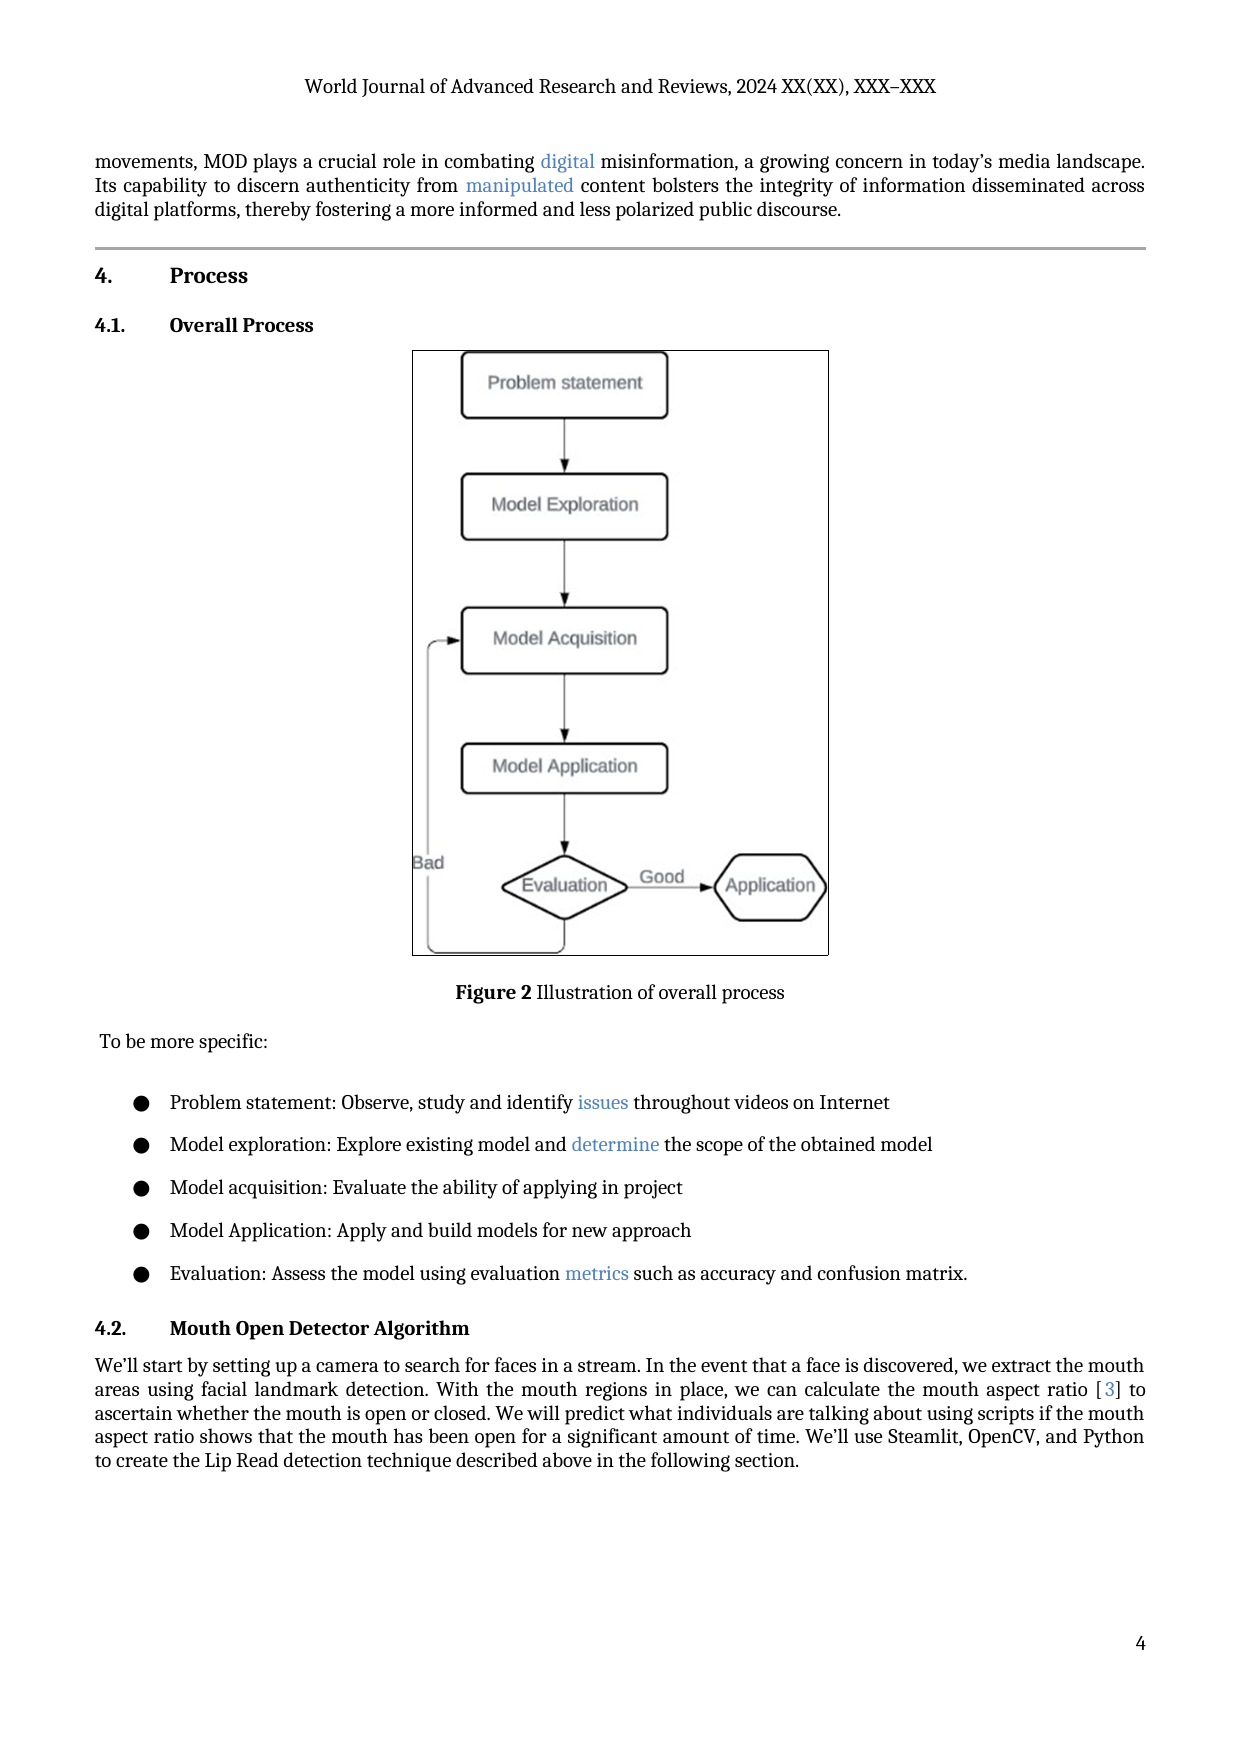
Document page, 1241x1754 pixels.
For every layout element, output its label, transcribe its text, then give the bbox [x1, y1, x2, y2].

subtitle Overall Process [94, 314, 1146, 338]
list Model exploration: Explore existing model and determine the scope of the obtained model [132, 1121, 1146, 1164]
list Problem statement: Observe, study and identify issues throughout videos on Internet [132, 1078, 1146, 1121]
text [94, 150, 1146, 222]
subtitle Mouth Open Detector Algorithm [94, 1317, 1146, 1341]
text To be more specific: [94, 1029, 1146, 1053]
text Figure 2 Illustration of overall process [94, 980, 1146, 1004]
list Model Application: Apply and build models for new approach [132, 1206, 1146, 1249]
list Evaluation: Assess the model using evaluation metrics such as accuracy and confusion matrix. [132, 1249, 1146, 1292]
text We’ll start by setting up a camera to search for faces in a stream. In the event that a face is discovered, we extract the mouth areas using facial landmark detection. With the mouth regions in place, we can calculate the mouth aspect ratio [3] to ascertain whether the mouth is open or closed. We will predict what individuals are talking about using scripts if the mouth aspect ratio shows that the mouth has been open for a significant amount of time. We’ll use Steamlit, OpenCV, and Python to create the Lip Read detection technique described above in the following section. [94, 1353, 1146, 1473]
picture [413, 351, 828, 955]
subtitle Process [94, 248, 1146, 289]
list Model acquisition: Evaluate the ability of applying in project [132, 1164, 1146, 1206]
